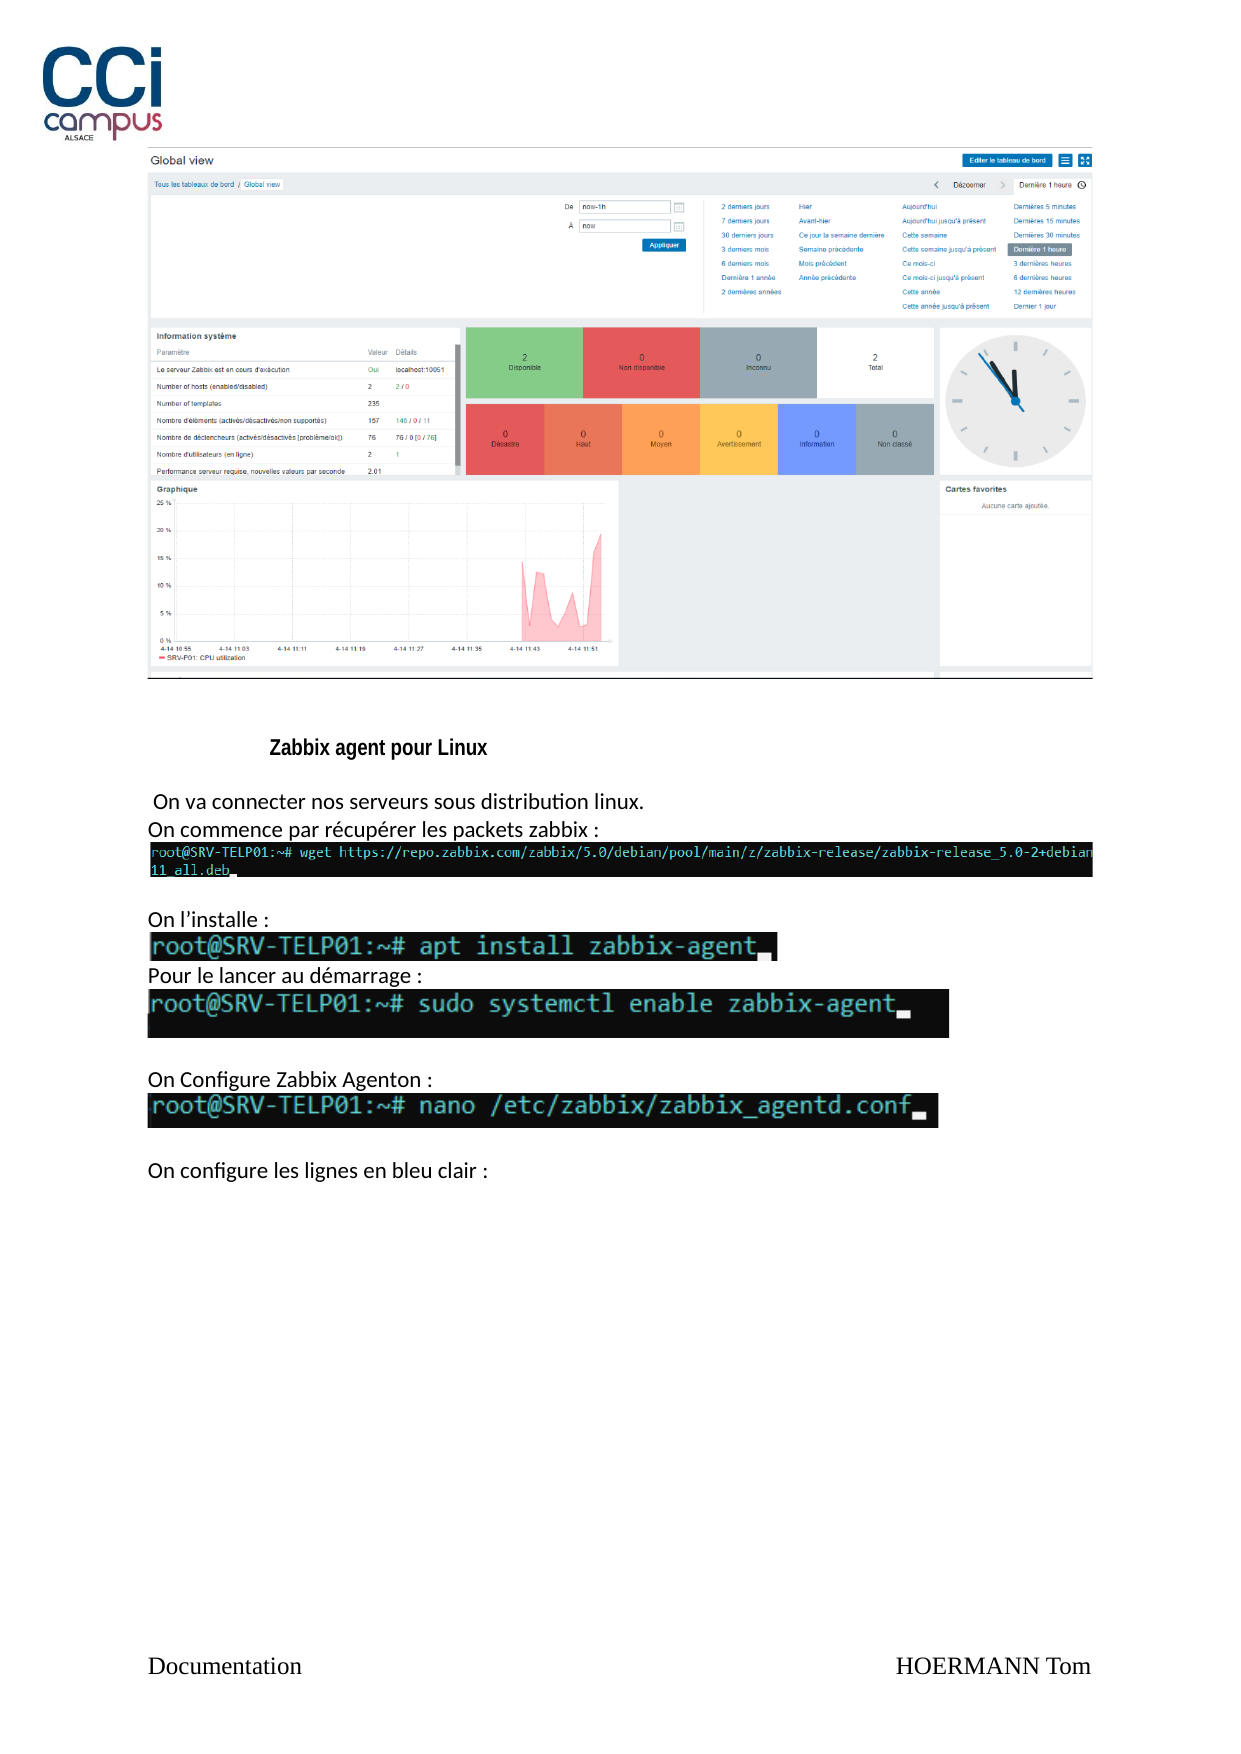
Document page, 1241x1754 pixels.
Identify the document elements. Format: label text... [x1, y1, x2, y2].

subtitle Zabbix agent pour Linux [269, 734, 1093, 761]
picture [147, 932, 778, 961]
text On commence par récupérer les packets zabbix : [148, 815, 1093, 842]
text On va connecter nos serveurs sous distribution linux. [148, 787, 1093, 815]
text On l’installe : [148, 905, 1093, 933]
picture [147, 842, 1093, 877]
text On configure les lignes en bleu clair : [148, 1156, 1093, 1184]
picture [147, 1093, 939, 1128]
text On Configure Zabbix Agenton : [148, 1066, 1093, 1093]
text Pour le lancer au démarrage : [148, 961, 1093, 989]
picture [147, 989, 950, 1038]
picture [35, 26, 1093, 679]
